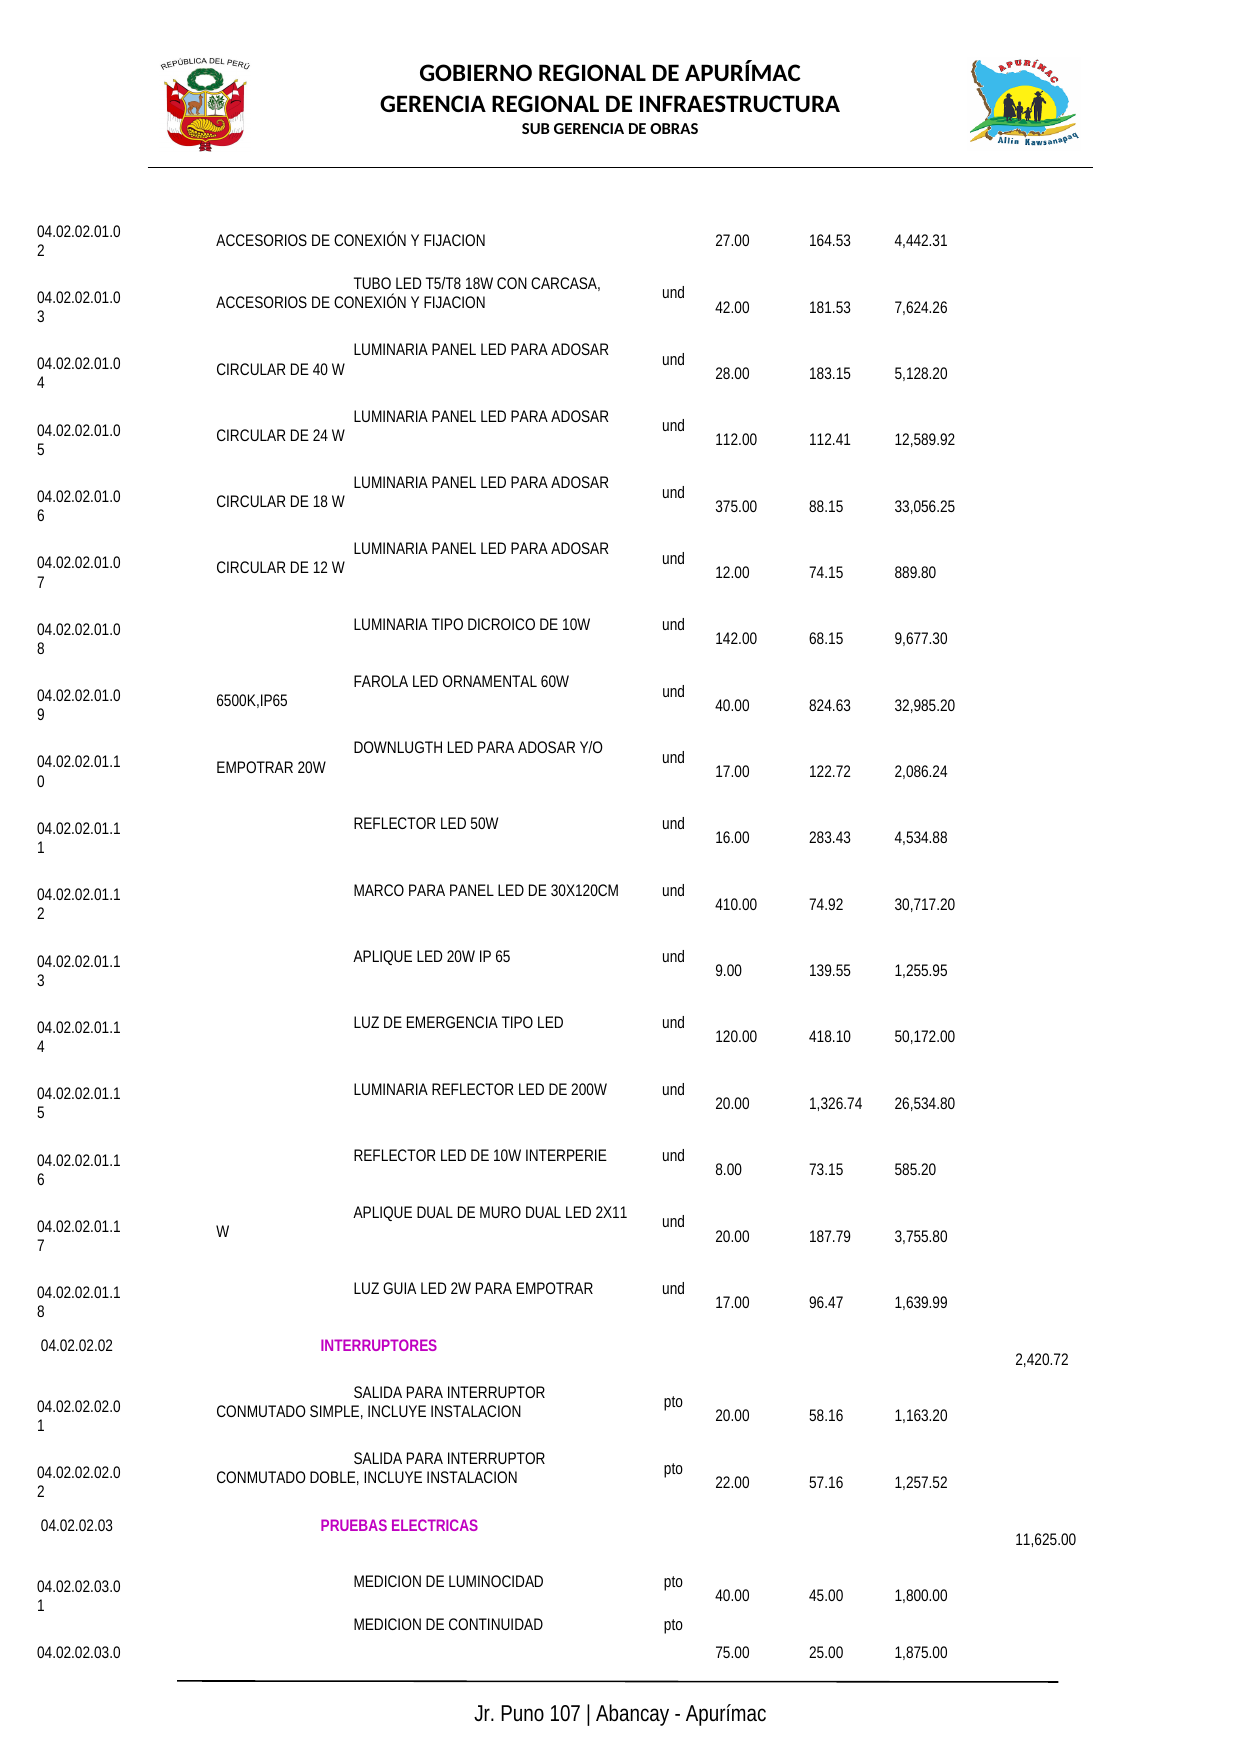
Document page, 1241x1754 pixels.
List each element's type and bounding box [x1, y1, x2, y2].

picture [158, 57, 252, 152]
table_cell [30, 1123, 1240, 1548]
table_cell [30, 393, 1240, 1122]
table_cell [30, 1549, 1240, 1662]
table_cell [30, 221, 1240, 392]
picture [967, 57, 1082, 151]
